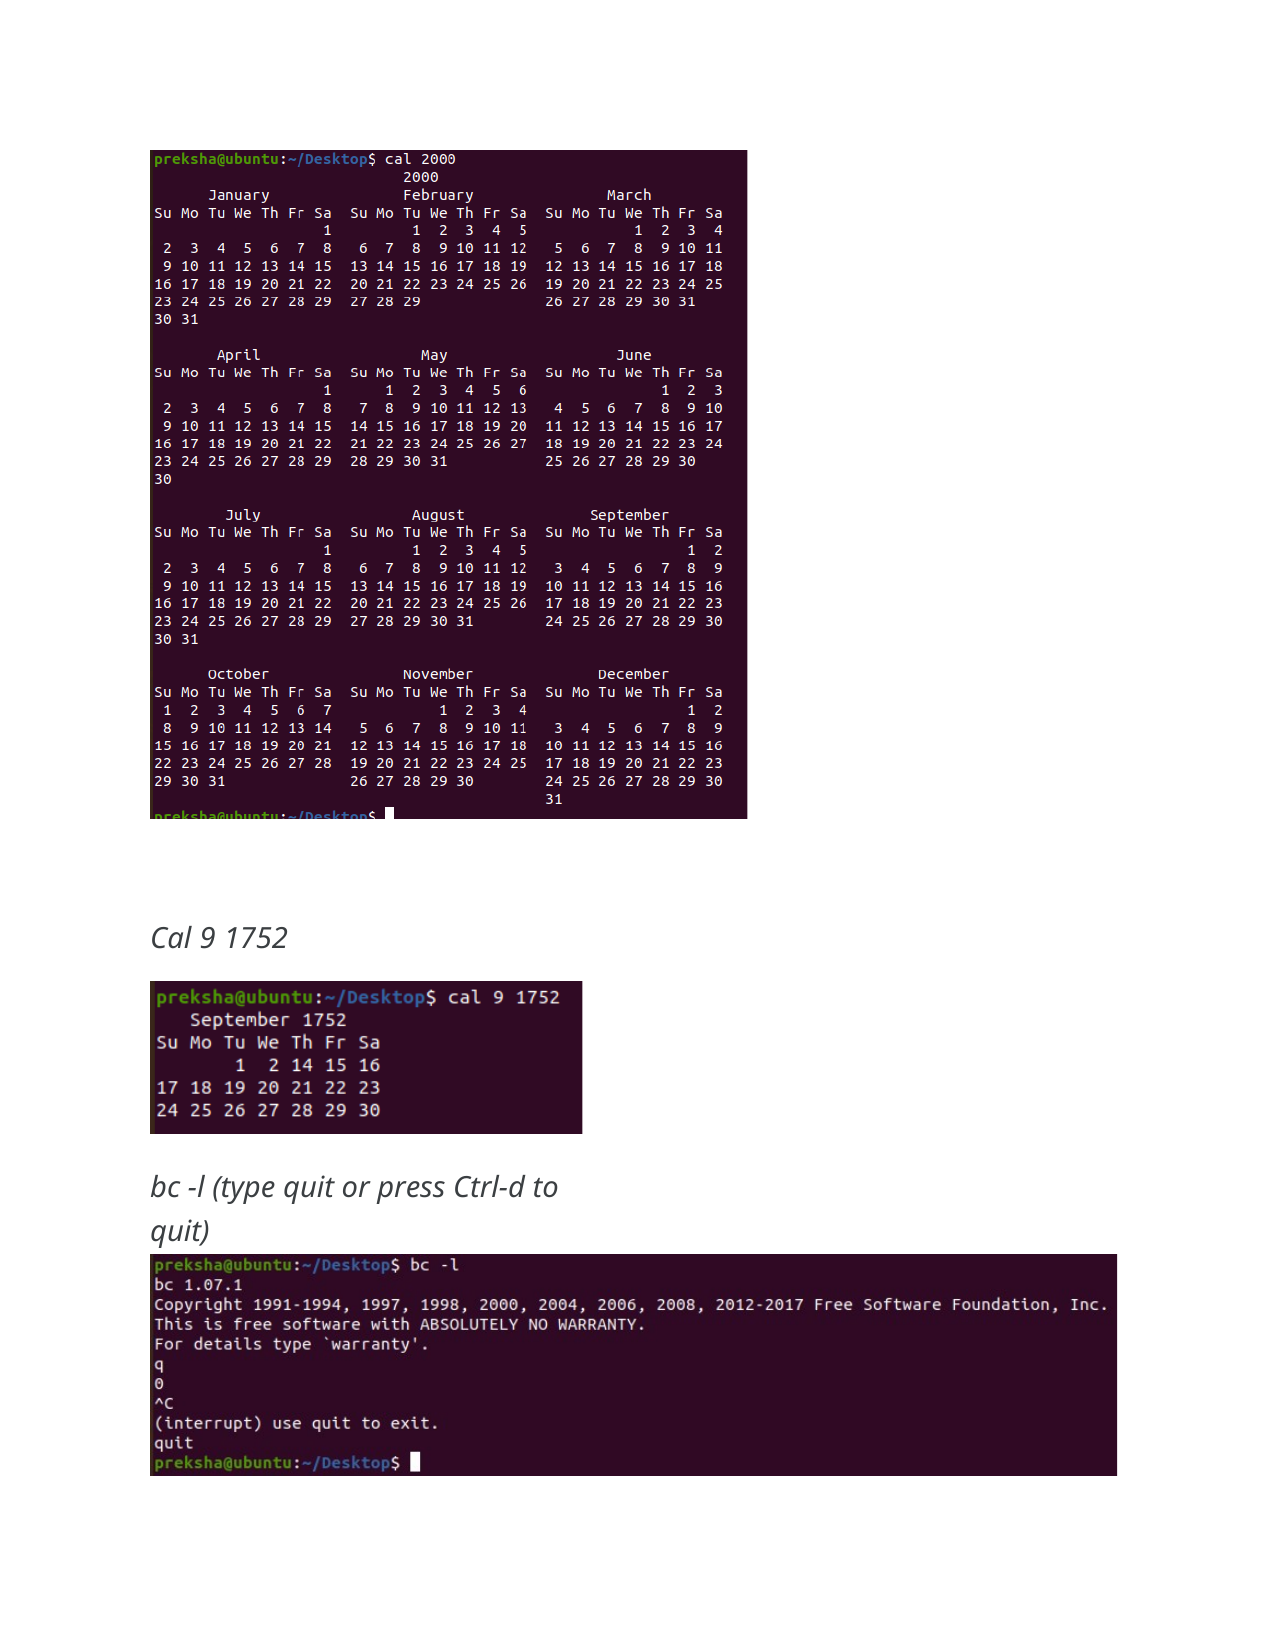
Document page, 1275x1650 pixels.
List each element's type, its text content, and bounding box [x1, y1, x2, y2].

picture [150, 150, 748, 819]
text Cal 9 1752 [150, 917, 1275, 957]
picture [150, 981, 583, 1134]
subtitle bc -l (type quit or press Ctrl-d to quit) [150, 1134, 566, 1250]
picture [150, 1254, 1118, 1476]
